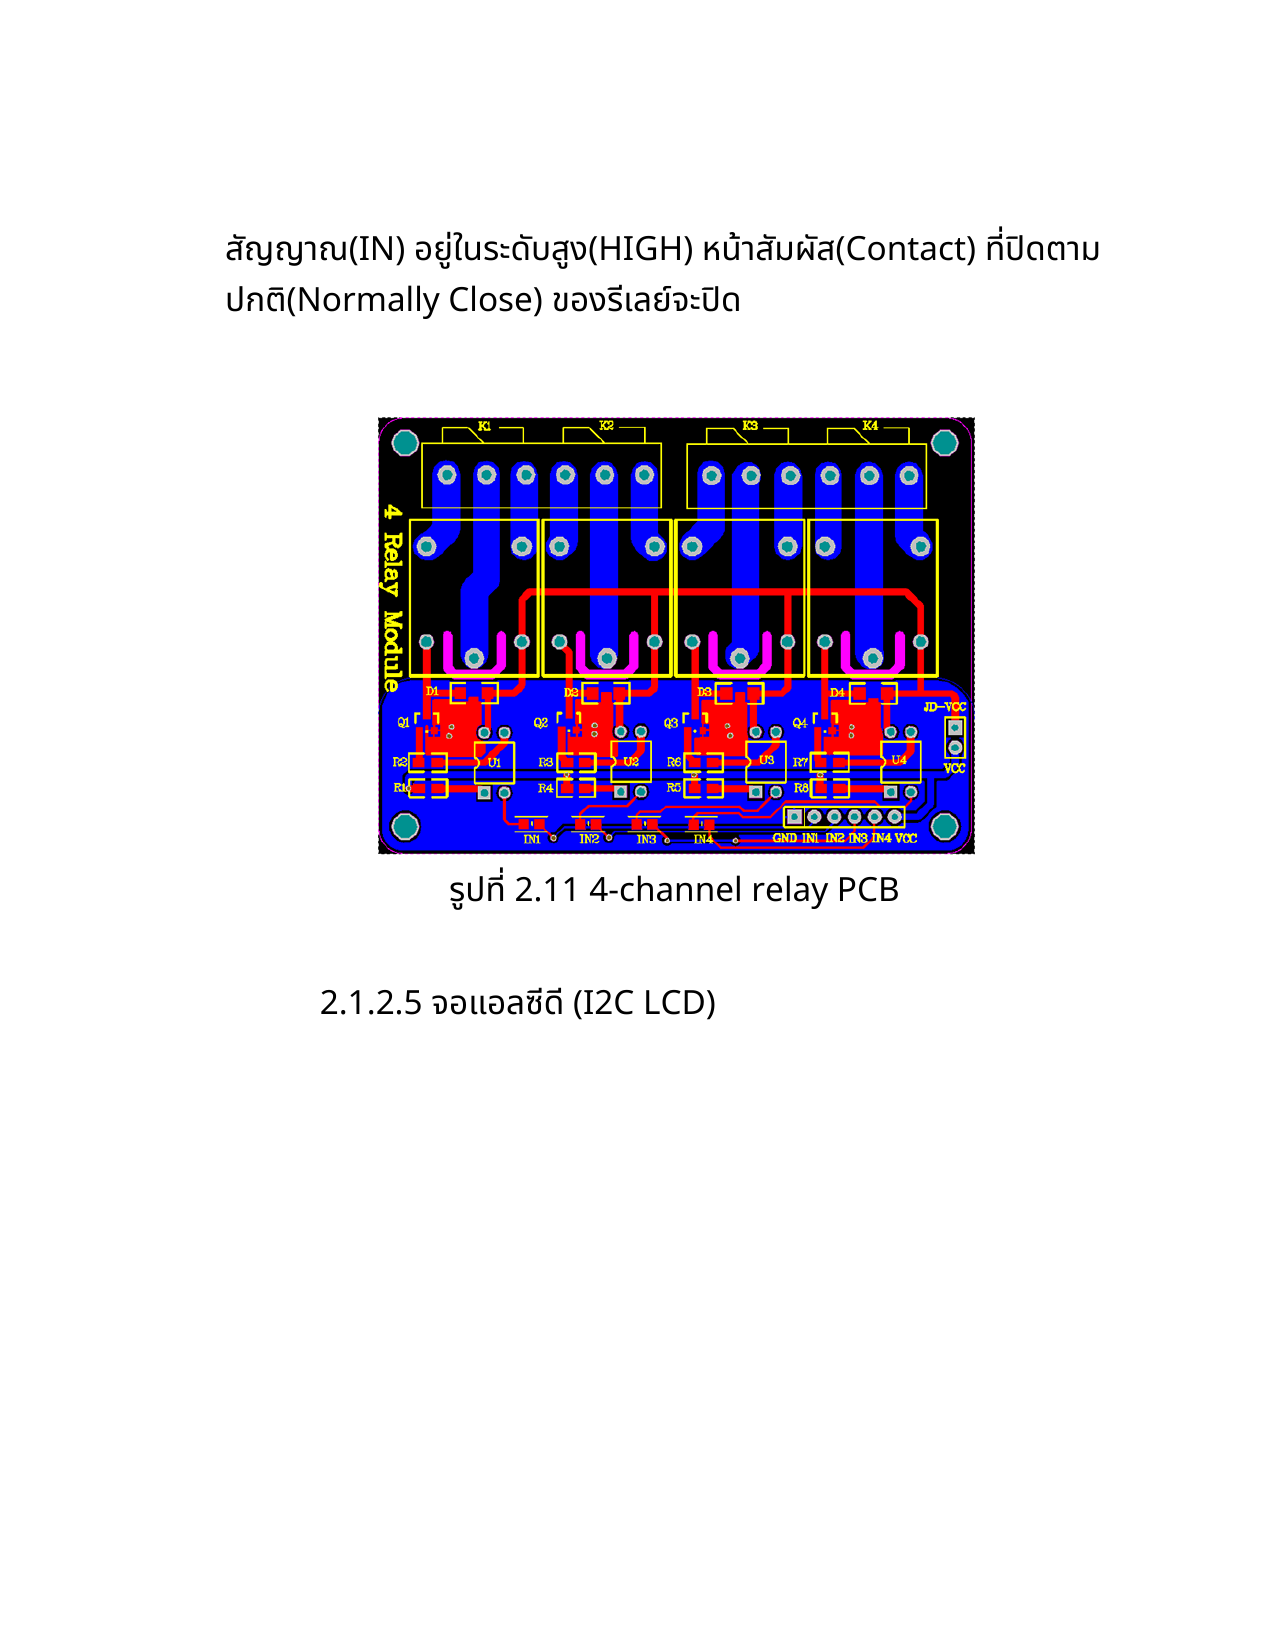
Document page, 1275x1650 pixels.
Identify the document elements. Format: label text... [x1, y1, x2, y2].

text 2.1.2.5 จอแอลซีดี (I2C LCD) [225, 978, 1125, 1029]
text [225, 225, 1125, 326]
table_header รูปที่ 2.11 4-channel relay PCB [225, 405, 1124, 916]
picture [353, 405, 996, 866]
